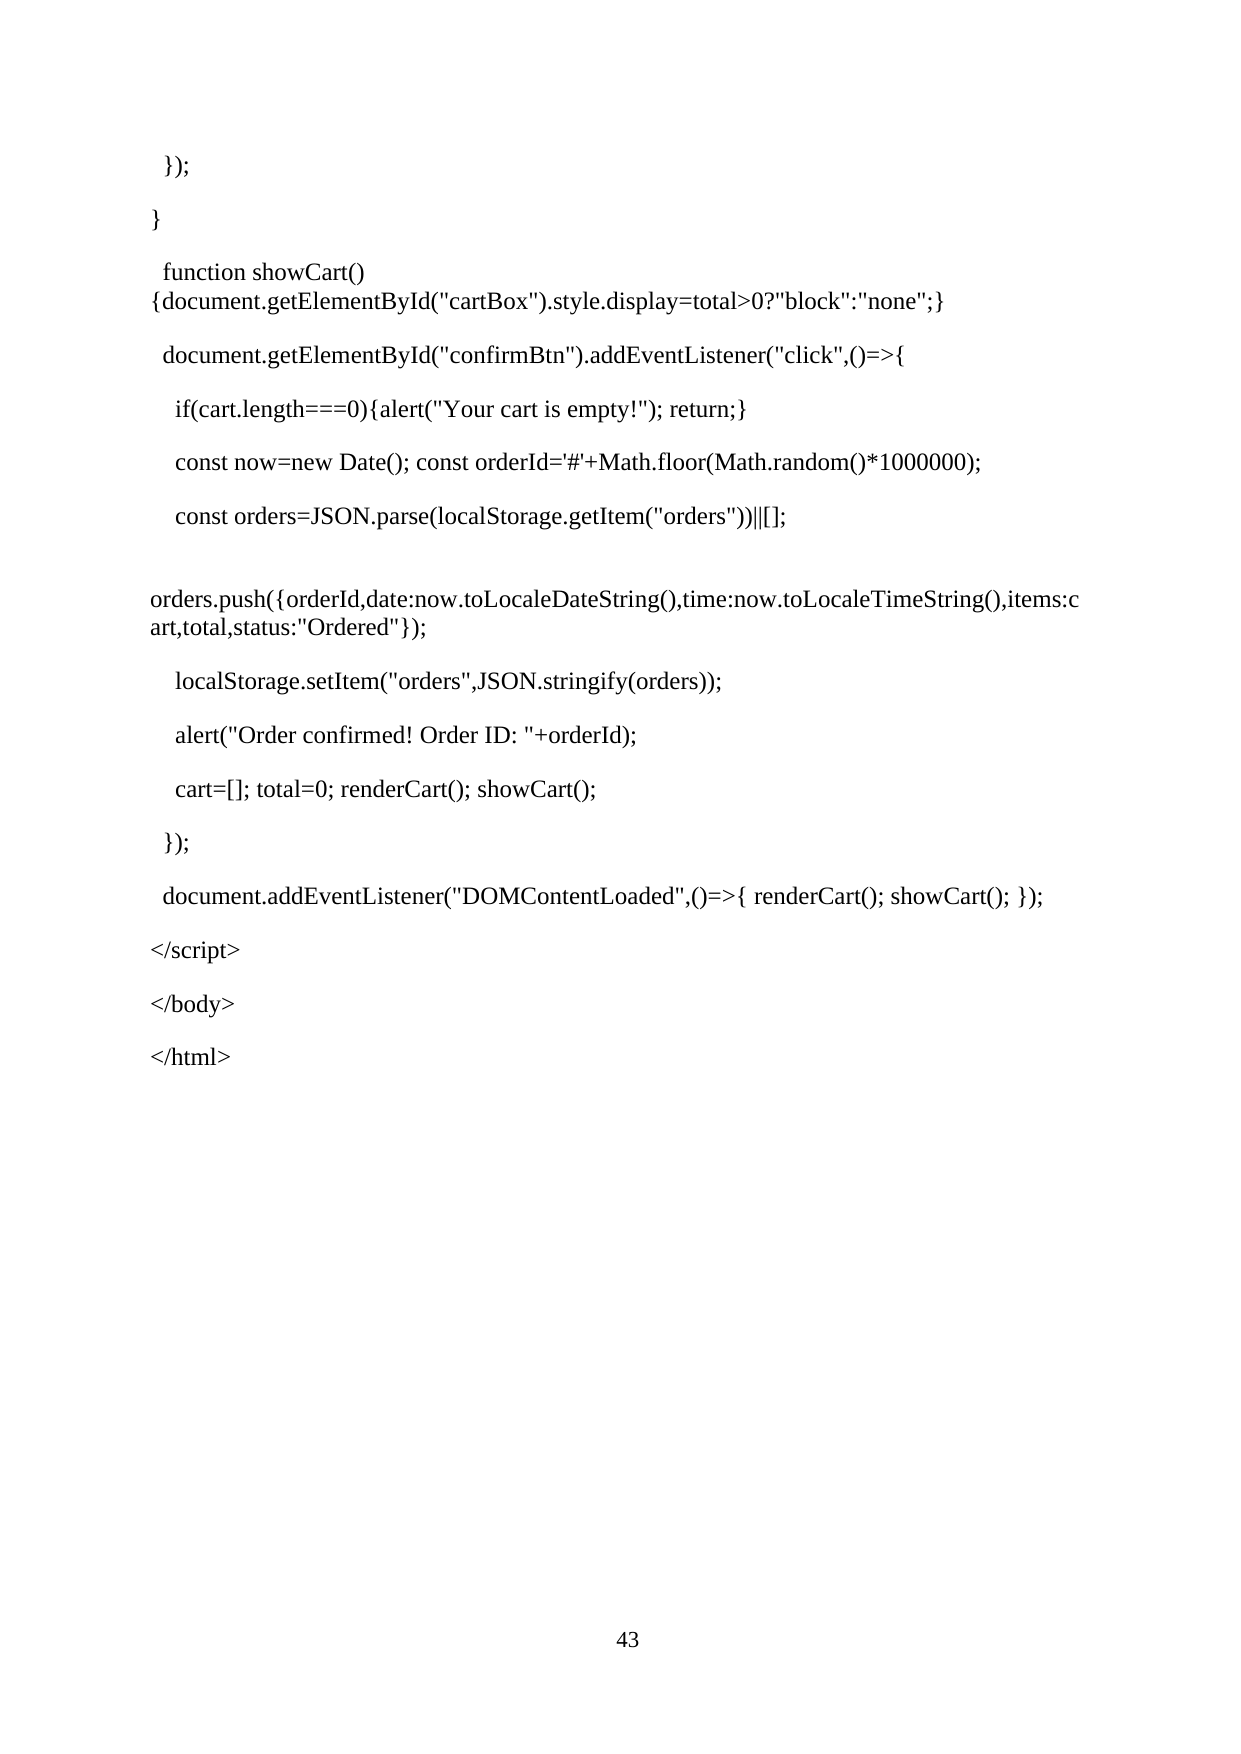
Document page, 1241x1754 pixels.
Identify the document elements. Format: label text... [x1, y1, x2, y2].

text if(cart.length===0){alert("Your cart is empty!"); return;} [150, 394, 1090, 422]
text }); [150, 827, 1090, 856]
text cart=[]; total=0; renderCart(); showCart(); [150, 774, 1090, 802]
text const orders=JSON.parse(localStorage.getItem("orders"))||[]; [150, 501, 1090, 530]
text document.getElementById("confirmBtn").addEventListener("click",()=>{ [150, 340, 1090, 369]
text }); [150, 150, 1090, 179]
text const now=new Date(); const orderId='#'+Math.floor(Math.random()*1000000); [150, 447, 1090, 476]
text </body> [150, 989, 1090, 1017]
text </html> [150, 1042, 1090, 1071]
text } [150, 204, 1090, 232]
text orders.push({orderId,date:now.toLocaleDateString(),time:now.toLocaleTimeString(),items:cart,total,status:"Ordered"}); [150, 555, 1090, 641]
text alert("Order confirmed! Order ID: "+orderId); [150, 720, 1090, 749]
text localStorage.setItem("orders",JSON.stringify(orders)); [150, 666, 1090, 695]
text document.addEventListener("DOMContentLoaded",()=>{ renderCart(); showCart(); }); [150, 881, 1090, 910]
text function showCart(){document.getElementById("cartBox").style.display=total>0?"block":"none";} [150, 257, 1090, 315]
text </script> [150, 935, 1090, 964]
